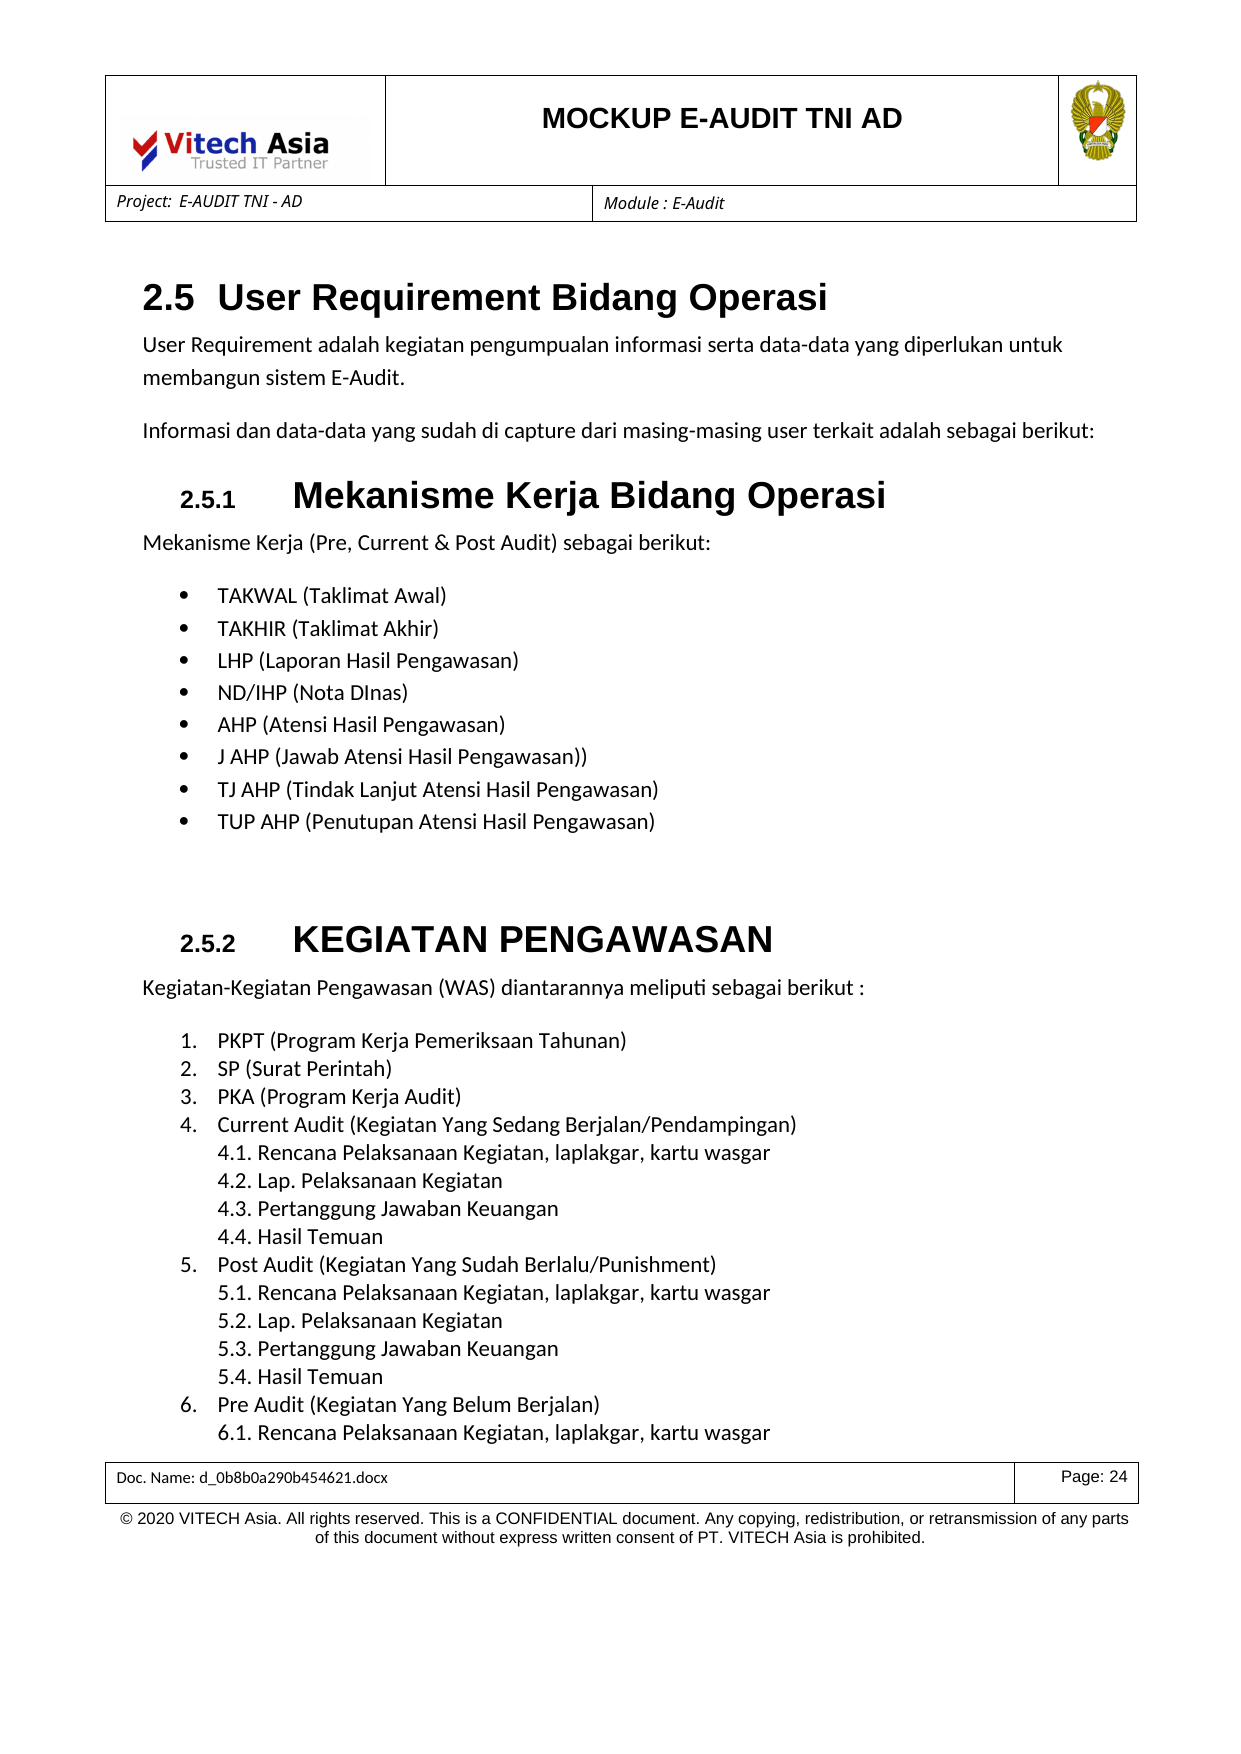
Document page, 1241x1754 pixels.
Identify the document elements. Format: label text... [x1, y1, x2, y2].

list Pertanggung Jawaban Keuangan [217, 1194, 1135, 1222]
list Rencana Pelaksanaan Kegiatan, laplakgar, kartu wasgar [217, 1278, 1135, 1306]
list Pertanggung Jawaban Keuangan [217, 1334, 1135, 1362]
list Lap. Pelaksanaan Kegiatan [217, 1166, 1135, 1194]
list TJ AHP (Tindak Lanjut Atensi Hasil Pengawasan) [180, 775, 1135, 803]
text Informasi dan data-data yang sudah di capture dari masing-masing user terkait adalah sebagai berikut: [142, 416, 1135, 444]
list Pre Audit (Kegiatan Yang Belum Berjalan) [180, 1390, 1135, 1418]
list SP (Surat Perintah) [180, 1054, 1135, 1082]
list TUP AHP (Penutupan Atensi Hasil Pengawasan) [180, 807, 1135, 835]
list Hasil Temuan [217, 1222, 1135, 1250]
text User Requirement adalah kegiatan pengumpualan informasi serta data-data yang diperlukan untuk membangun sistem E-Audit. [142, 331, 1135, 391]
picture [1063, 77, 1132, 164]
picture [116, 115, 372, 185]
list LHP (Laporan Hasil Pengawasan) [180, 646, 1135, 674]
list Mekanisme Kerja Bidang Operasi [180, 473, 1135, 516]
list TAKWAL (Taklimat Awal) [180, 582, 1135, 609]
list TAKHIR (Taklimat Akhir) [180, 614, 1135, 642]
list User Requirement Bidang Operasi [142, 275, 1135, 318]
text Mekanisme Kerja (Pre, Current & Post Audit) sebagai berikut: [142, 528, 1135, 557]
list Post Audit (Kegiatan Yang Sudah Berlalu/Punishment) [180, 1250, 1135, 1278]
list ND/IHP (Nota DInas) [180, 678, 1135, 706]
list KEGIATAN PENGAWASAN [180, 917, 1135, 960]
list AHP (Atensi Hasil Pengawasan) [180, 710, 1135, 738]
list PKA (Program Kerja Audit) [180, 1082, 1135, 1110]
list PKPT (Program Kerja Pemeriksaan Tahunan) [180, 1026, 1135, 1054]
text Kegiatan-Kegiatan Pengawasan (WAS) diantarannya meliputi sebagai berikut : [142, 973, 1135, 1001]
list Lap. Pelaksanaan Kegiatan [217, 1306, 1135, 1334]
list Hasil Temuan [217, 1362, 1135, 1390]
list Rencana Pelaksanaan Kegiatan, laplakgar, kartu wasgar [217, 1418, 1135, 1446]
list Rencana Pelaksanaan Kegiatan, laplakgar, kartu wasgar [217, 1138, 1135, 1166]
list J AHP (Jawab Atensi Hasil Pengawasan)) [180, 742, 1135, 771]
list Current Audit (Kegiatan Yang Sedang Berjalan/Pendampingan) [180, 1110, 1135, 1138]
